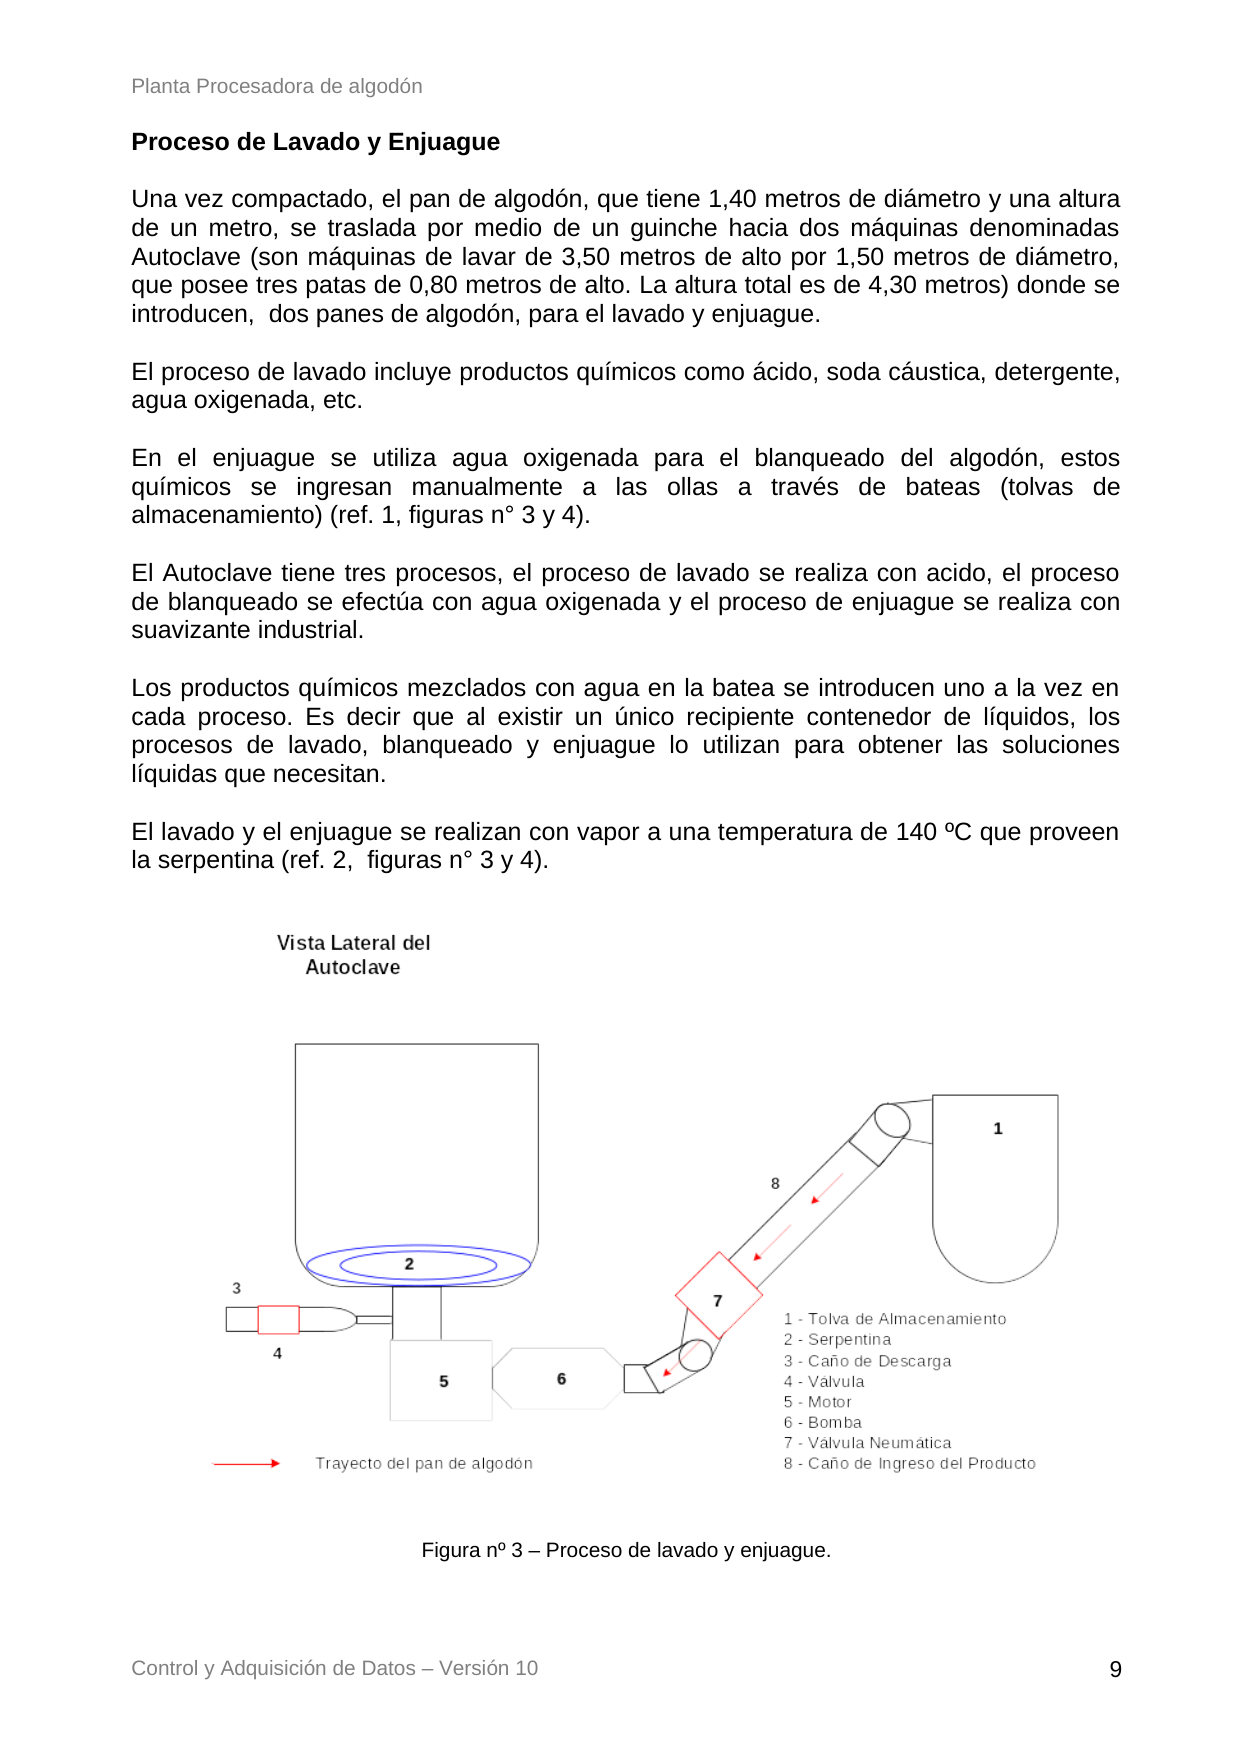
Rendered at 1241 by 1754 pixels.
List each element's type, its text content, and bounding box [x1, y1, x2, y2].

text El lavado y el enjuague se realizan con vapor a una temperatura de 140 ºC que proveen la serpentina (ref. 2, figuras n° 3 y 4). [131, 817, 1122, 874]
text Figura nº 3 – Proceso de lavado y enjuague. [131, 1538, 1122, 1562]
text Una vez compactado, el pan de algodón, que tiene 1,40 metros de diámetro y una altura de un metro, se traslada por medio de un guinche hacia dos máquinas denominadas Autoclave (son máquinas de lavar de 3,50 metros de alto por 1,50 metros de diámetro, que posee tres patas de 0,80 metros de alto. La altura total es de 4,30 metros) donde se introducen, dos panes de algodón, para el lavado y enjuague. [131, 184, 1122, 328]
text Proceso de Lavado y Enjuague [131, 127, 1122, 155]
text Los productos químicos mezclados con agua en la batea se introducen uno a la vez en cada proceso. Es decir que al existir un único recipiente contenedor de líquidos, los procesos de lavado, blanqueado y enjuague lo utilizan para obtener las soluciones líquidas que necesitan. [131, 673, 1122, 788]
text El Autoclave tiene tres procesos, el proceso de lavado se realiza con acido, el proceso de blanqueado se efectúa con agua oxigenada y el proceso de enjuague se realiza con suavizante industrial. [131, 558, 1122, 644]
text En el enjuague se utiliza agua oxigenada para el blanqueado del algodón, estos químicos se ingresan manualmente a las ollas a través de bateas (tolvas de almacenamiento) (ref. 1, figuras n° 3 y 4). [131, 443, 1122, 529]
text El proceso de lavado incluye productos químicos como ácido, soda cáustica, detergente, agua oxigenada, etc. [131, 357, 1122, 414]
